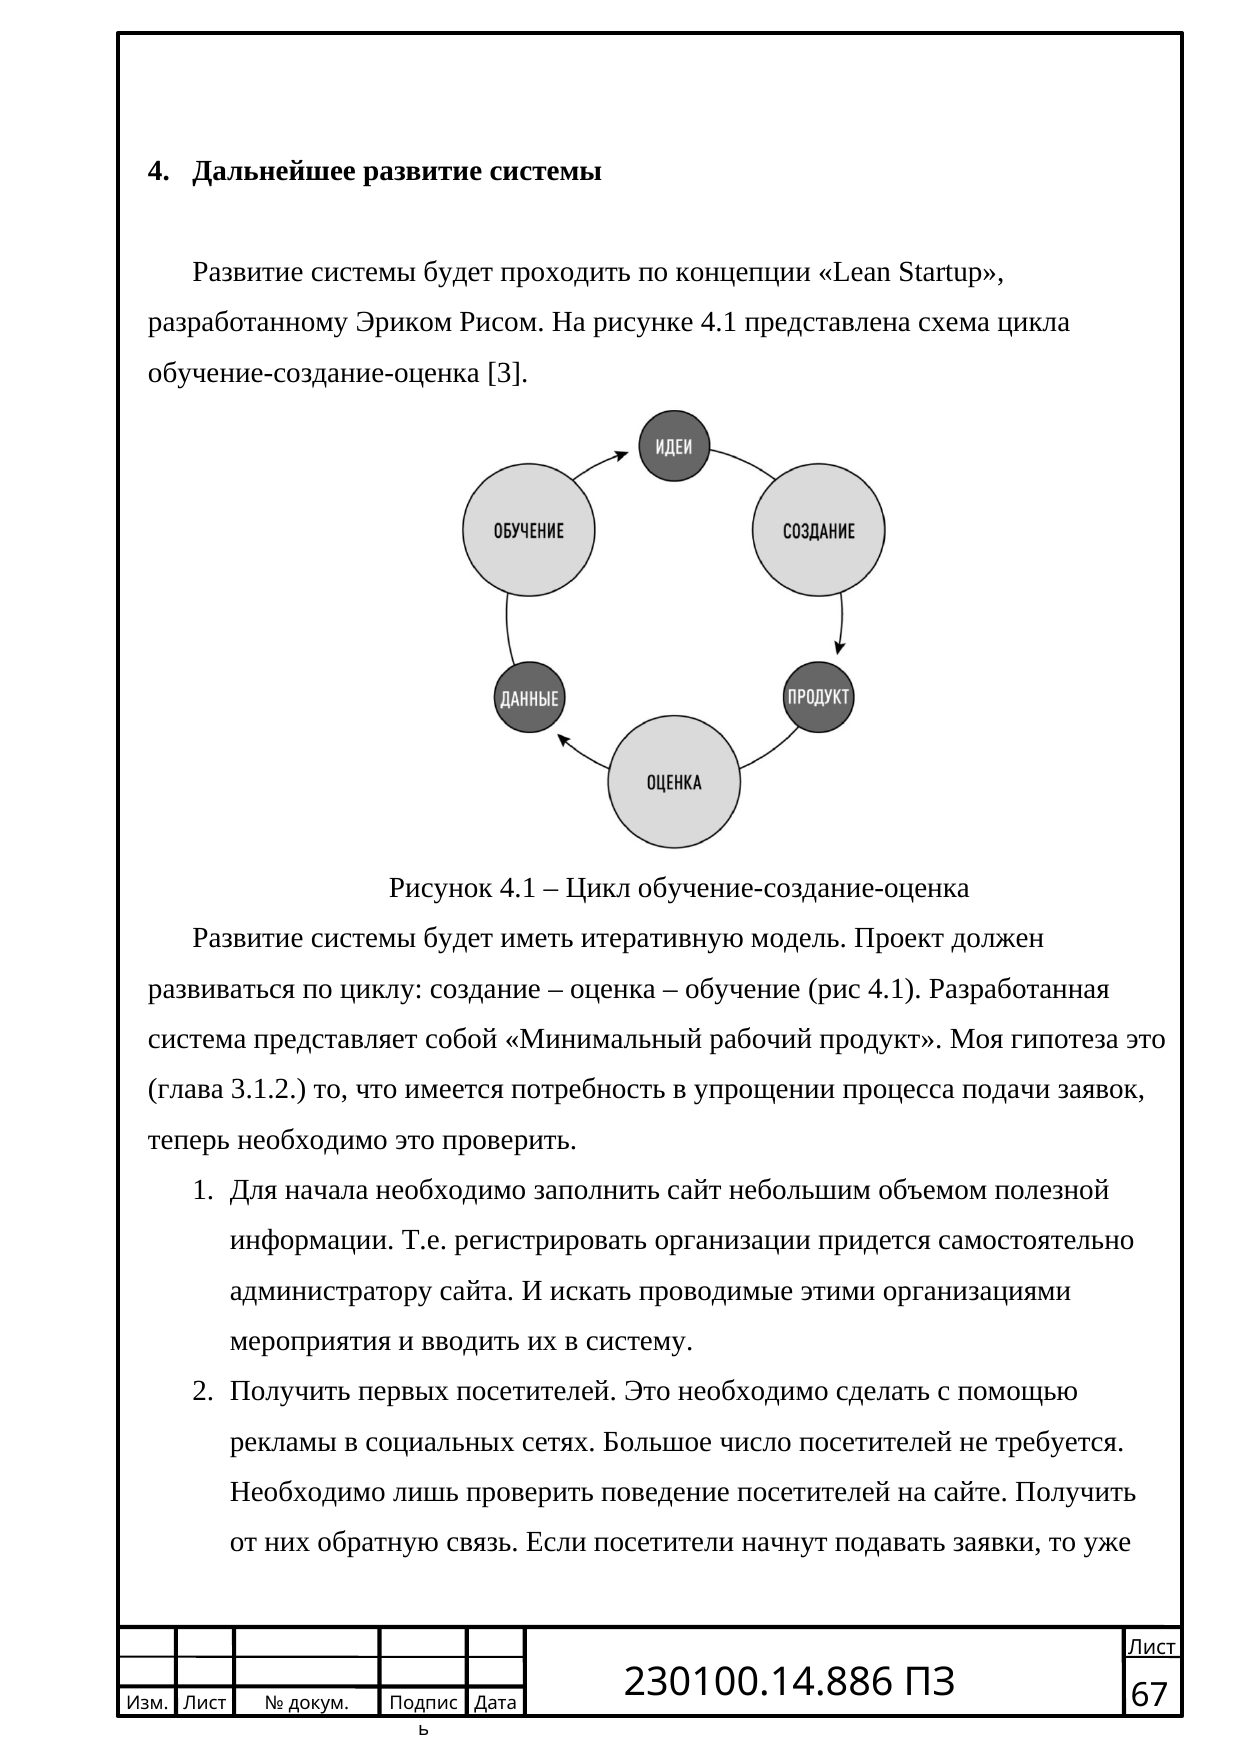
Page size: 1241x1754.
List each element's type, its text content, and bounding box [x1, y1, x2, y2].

text Рисунок 4.1 – Цикл обучение-создание-оценка [148, 870, 1167, 904]
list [192, 1373, 1167, 1558]
text Развитие системы будет проходить по концепции «Lean Startup», разработанному Эриком Рисом. На рисунке 4.1 представлена схема цикла обучение-создание-оценка [3]. [148, 254, 1167, 388]
picture [434, 405, 924, 856]
list Для начала необходимо заполнить сайт небольшим объемом полезной информации. Т.е. регистрировать организации придется самостоятельно администратору сайта. И искать проводимые этими организациями мероприятия и вводить их в систему. [192, 1172, 1167, 1357]
subtitle Дальнейшее развитие системы [148, 153, 1167, 187]
text Развитие системы будет иметь итеративную модель. Проект должен развиваться по циклу: создание – оценка – обучение (рис 4.1). Разработанная система представляет собой «Минимальный рабочий продукт». Моя гипотеза это (глава 3.1.2.) то, что имеется потребность в упрощении процесса подачи заявок, теперь необходимо это проверить. [148, 921, 1167, 1155]
